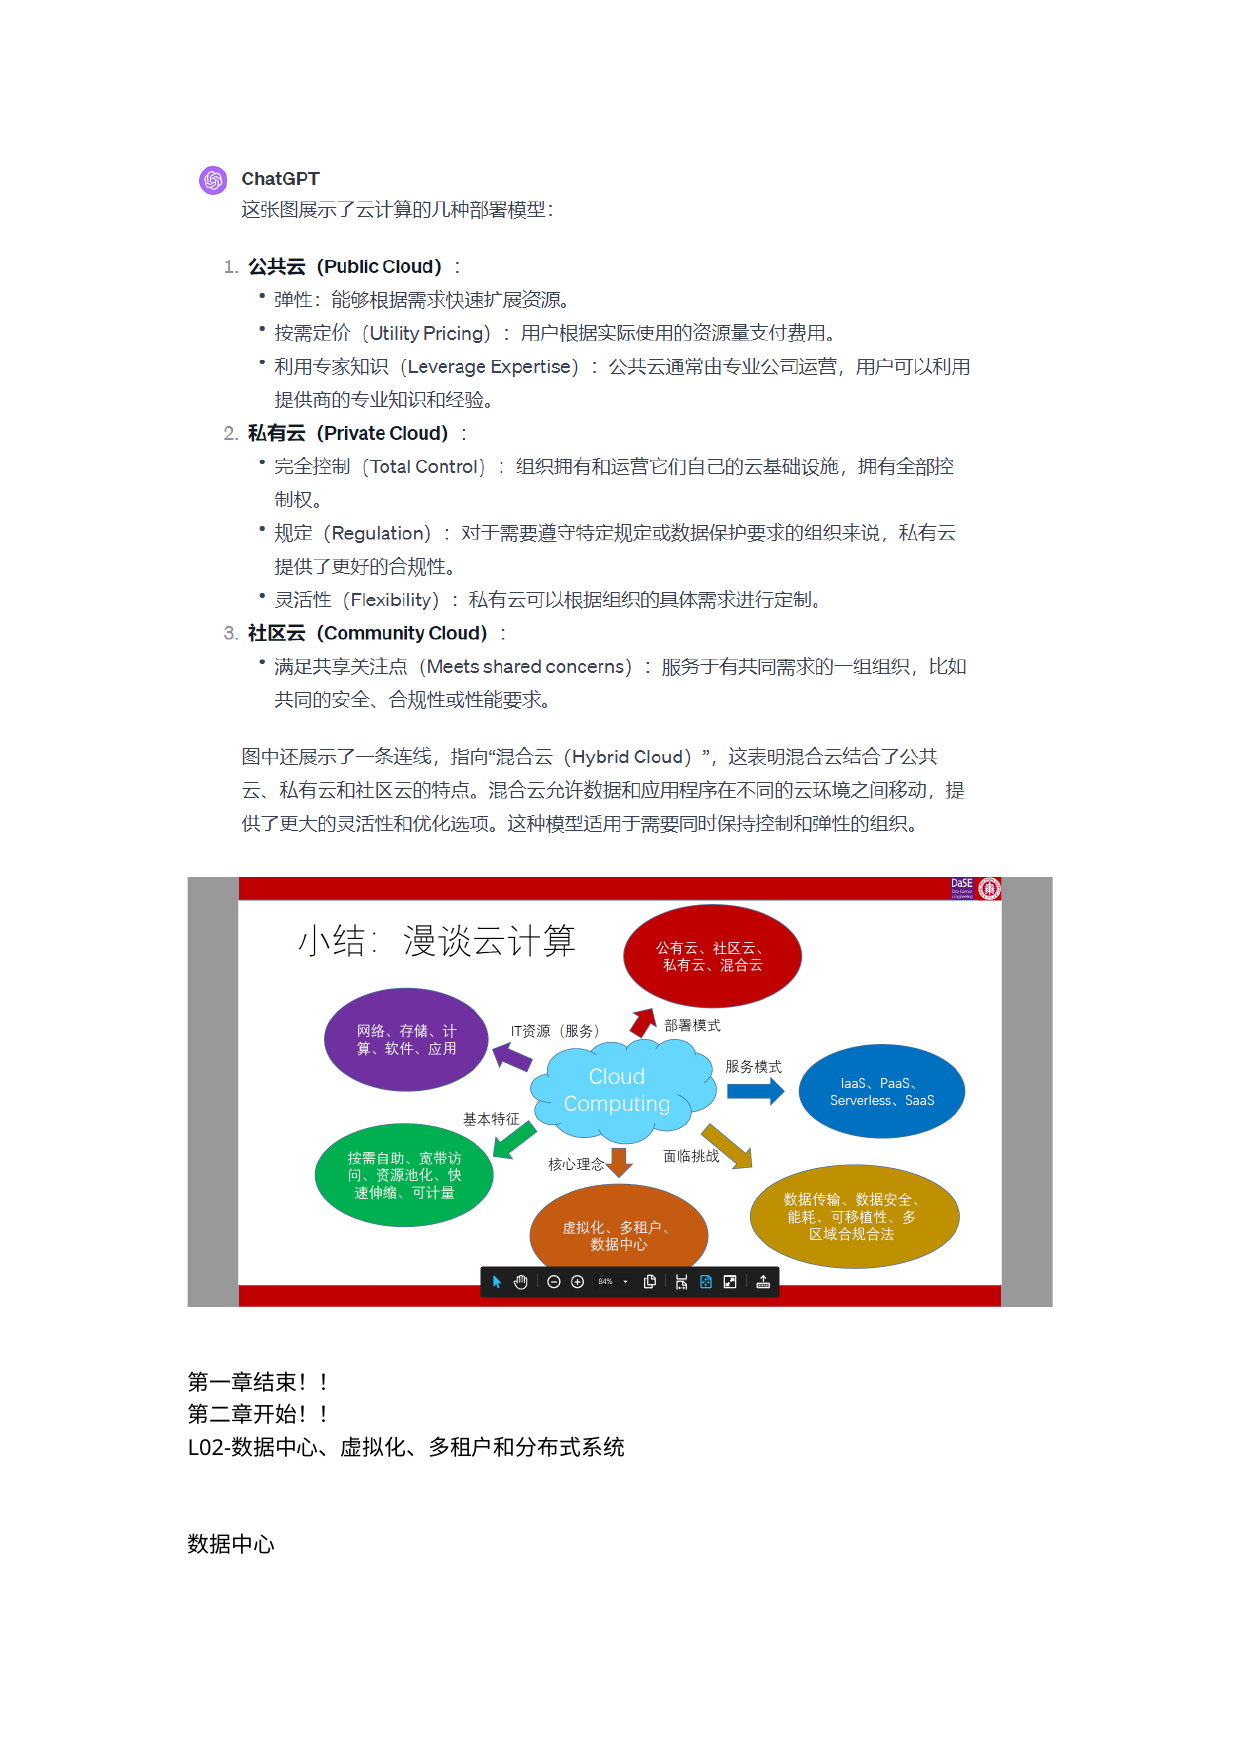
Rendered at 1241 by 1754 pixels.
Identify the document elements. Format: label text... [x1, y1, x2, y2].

picture [187, 162, 1053, 846]
text 数据中心 [187, 1527, 1053, 1559]
text 第一章结束！！ [187, 1364, 1053, 1397]
picture [187, 877, 1053, 1307]
text 第二章开始！！ [187, 1397, 1053, 1429]
text L02-数据中心、虚拟化、多租户和分布式系统 [187, 1429, 1053, 1462]
